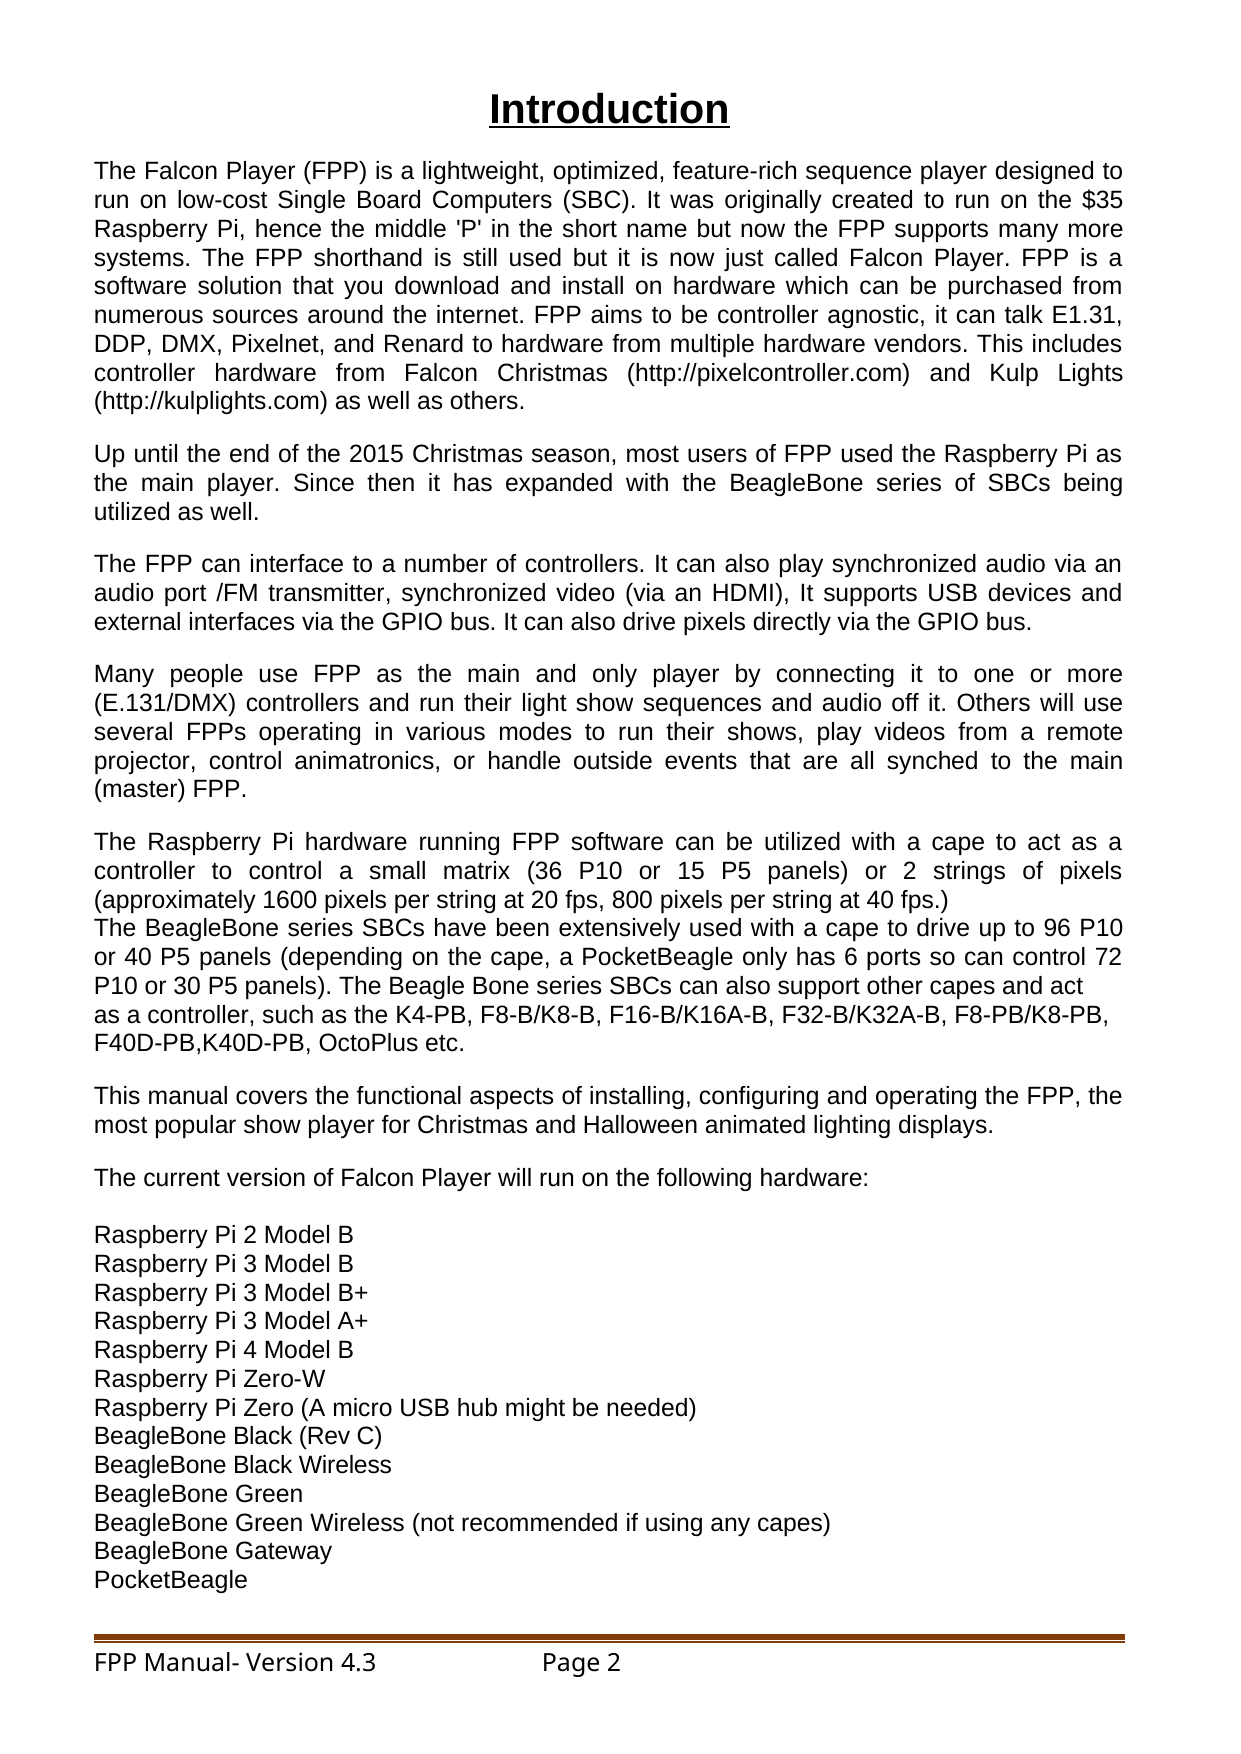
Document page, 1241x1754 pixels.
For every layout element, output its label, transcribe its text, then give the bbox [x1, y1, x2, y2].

text The current version of Falcon Player will run on the following hardware: [94, 1162, 1125, 1191]
text BeagleBone Black Wireless [94, 1450, 1125, 1479]
text The Raspberry Pi hardware running FPP software can be utilized with a cape to act as a controller to control a small matrix (36 P10 or 15 P5 panels) or 2 strings of pixels (approximately 1600 pixels per string at 20 fps, 800 pixels per string at 40 fps.) [94, 827, 1125, 913]
text Raspberry Pi 2 Model B [94, 1220, 1125, 1249]
text Raspberry Pi 3 Model B+ [94, 1277, 1125, 1306]
text Raspberry Pi Zero (A micro USB hub might be needed) [94, 1392, 1125, 1421]
text F40D-PB,K40D-PB, OctoPlus etc. [94, 1028, 1125, 1057]
text Raspberry Pi 3 Model A+ [94, 1306, 1125, 1335]
text Raspberry Pi 3 Model B [94, 1249, 1125, 1277]
text Raspberry Pi Zero-W [94, 1364, 1125, 1392]
text This manual covers the functional aspects of installing, configuring and operating the FPP, the most popular show player for Christmas and Halloween animated lighting displays. [94, 1081, 1125, 1138]
text BeagleBone Black (Rev C) [94, 1421, 1125, 1450]
text BeagleBone Gateway [94, 1536, 1125, 1565]
text BeagleBone Green [94, 1479, 1125, 1507]
text as a controller, such as the K4-PB, F8-B/K8-B, F16-B/K16A-B, F32-B/K32A-B, F8-PB/K8-PB, [94, 999, 1125, 1028]
text The Falcon Player (FPP) is a lightweight, optimized, feature-rich sequence player designed to run on low-cost Single Board Computers (SBC). It was originally created to run on the $35 Raspberry Pi, hence the middle 'P' in the short name but now the FPP supports many more systems. The FPP shorthand is still used but it is now just called Falcon Player. FPP is a software solution that you download and install on hardware which can be purchased from numerous sources around the internet. FPP aims to be controller agnostic, it can talk E1.31, DDP, DMX, Pixelnet, and Renard to hardware from multiple hardware vendors. This includes controller hardware from Falcon Christmas (http://pixelcontroller.com) and Kulp Lights (http://kulplights.com) as well as others. [94, 156, 1125, 415]
text The BeagleBone series SBCs have been extensively used with a cape to drive up to 96 P10 or 40 P5 panels (depending on the cape, a PocketBeagle only has 6 ports so can control 72 P10 or 30 P5 panels). The Beagle Bone series SBCs can also support other capes and act [94, 913, 1125, 999]
text The FPP can interface to a number of controllers. It can also play synchronized audio via an audio port /FM transmitter, synchronized video (via an HDMI), It supports USB devices and external interfaces via the GPIO bus. It can also drive pixels directly via the GPIO bus. [94, 549, 1125, 635]
text Up until the end of the 2015 Christmas season, most users of FPP used the Raspberry Pi as the main player. Since then it has expanded with the BeagleBone series of SBCs being utilized as well. [94, 439, 1125, 525]
text BeagleBone Green Wireless (not recommended if using any capes) [94, 1507, 1125, 1536]
text Many people use FPP as the main and only player by connecting it to one or more (E.131/DMX) controllers and run their light show sequences and audio off it. Others will use several FPPs operating in various modes to run their shows, play videos from a remote projector, control animatronics, or handle outside events that are all synched to the main (master) FPP. [94, 659, 1125, 803]
text Raspberry Pi 4 Model B [94, 1335, 1125, 1364]
text PocketBeagle [94, 1565, 1125, 1594]
subtitle Introduction [94, 84, 1125, 132]
